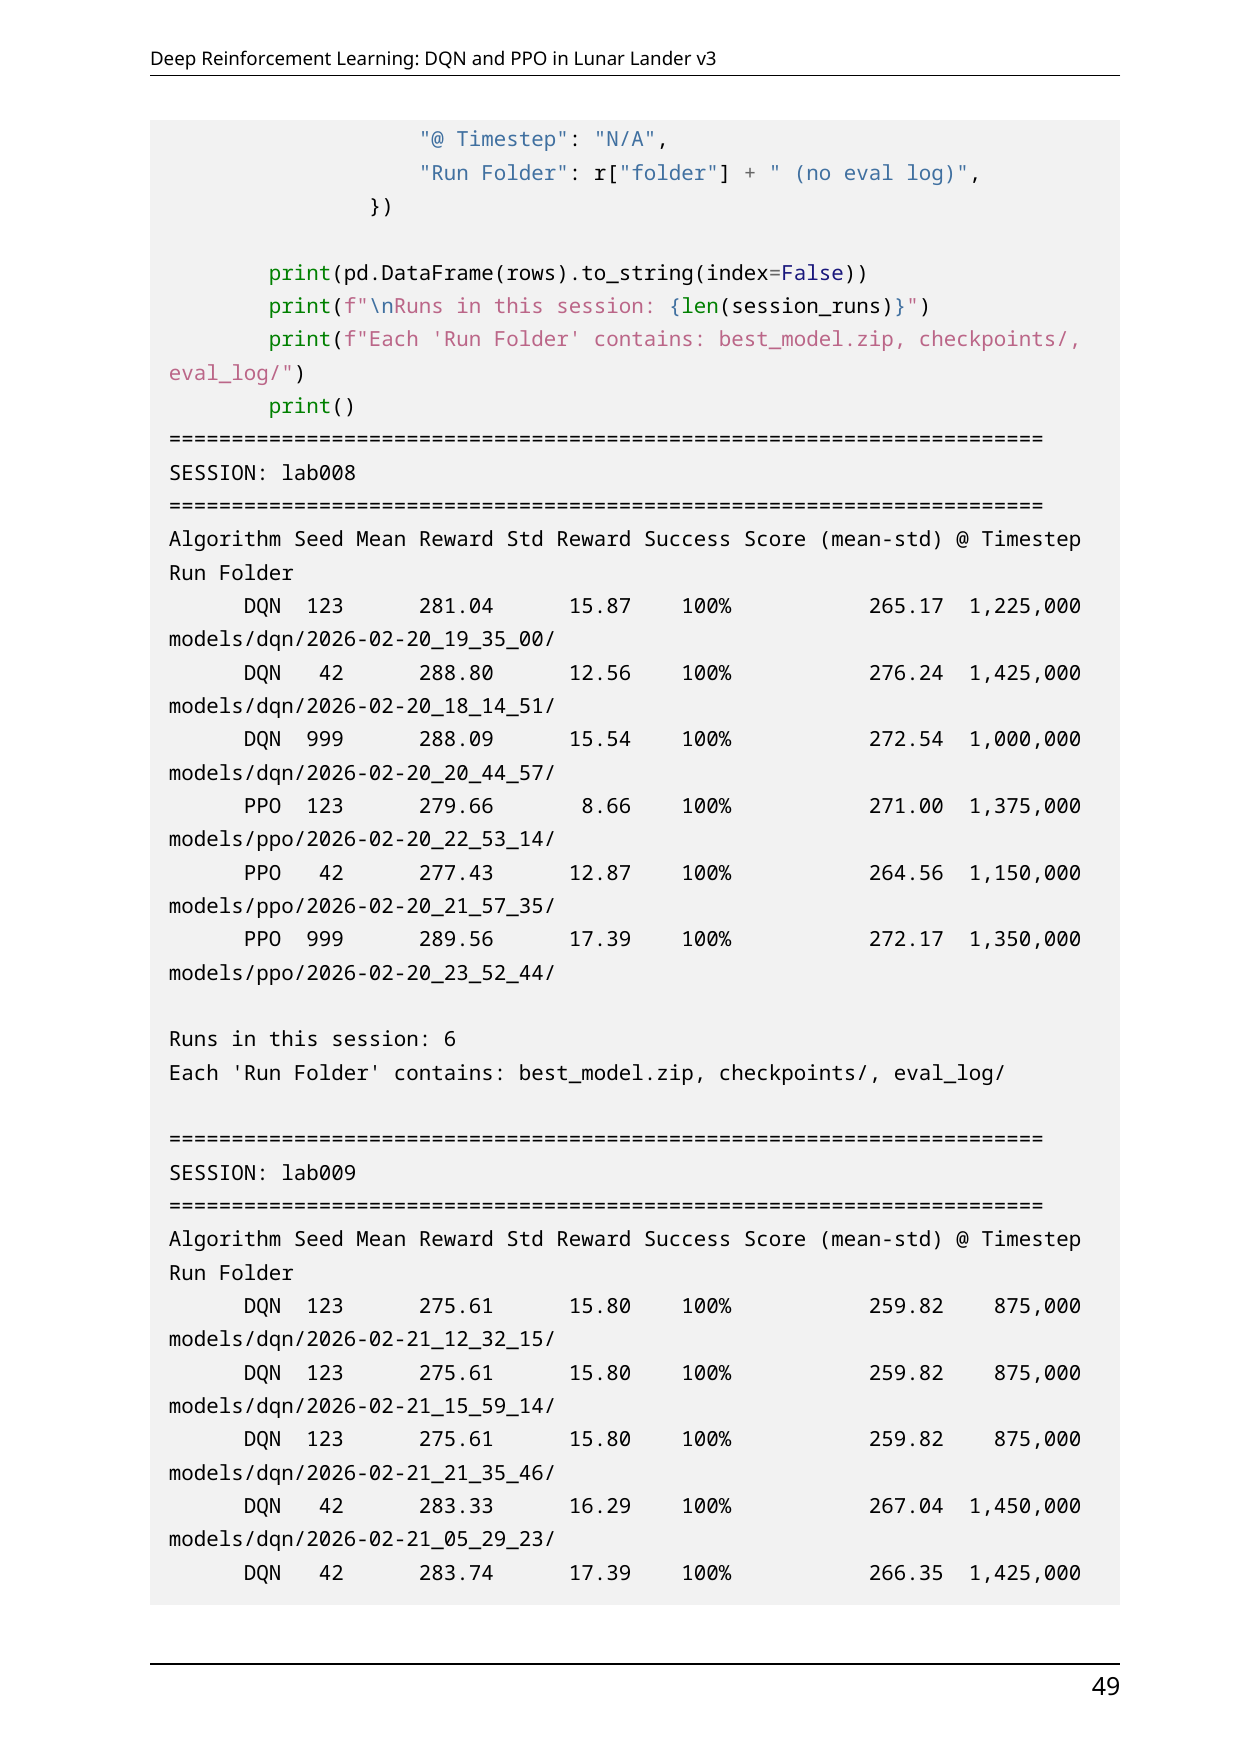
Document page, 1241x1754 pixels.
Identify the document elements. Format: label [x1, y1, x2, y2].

text [150, 420, 1120, 1605]
text [150, 120, 1120, 420]
